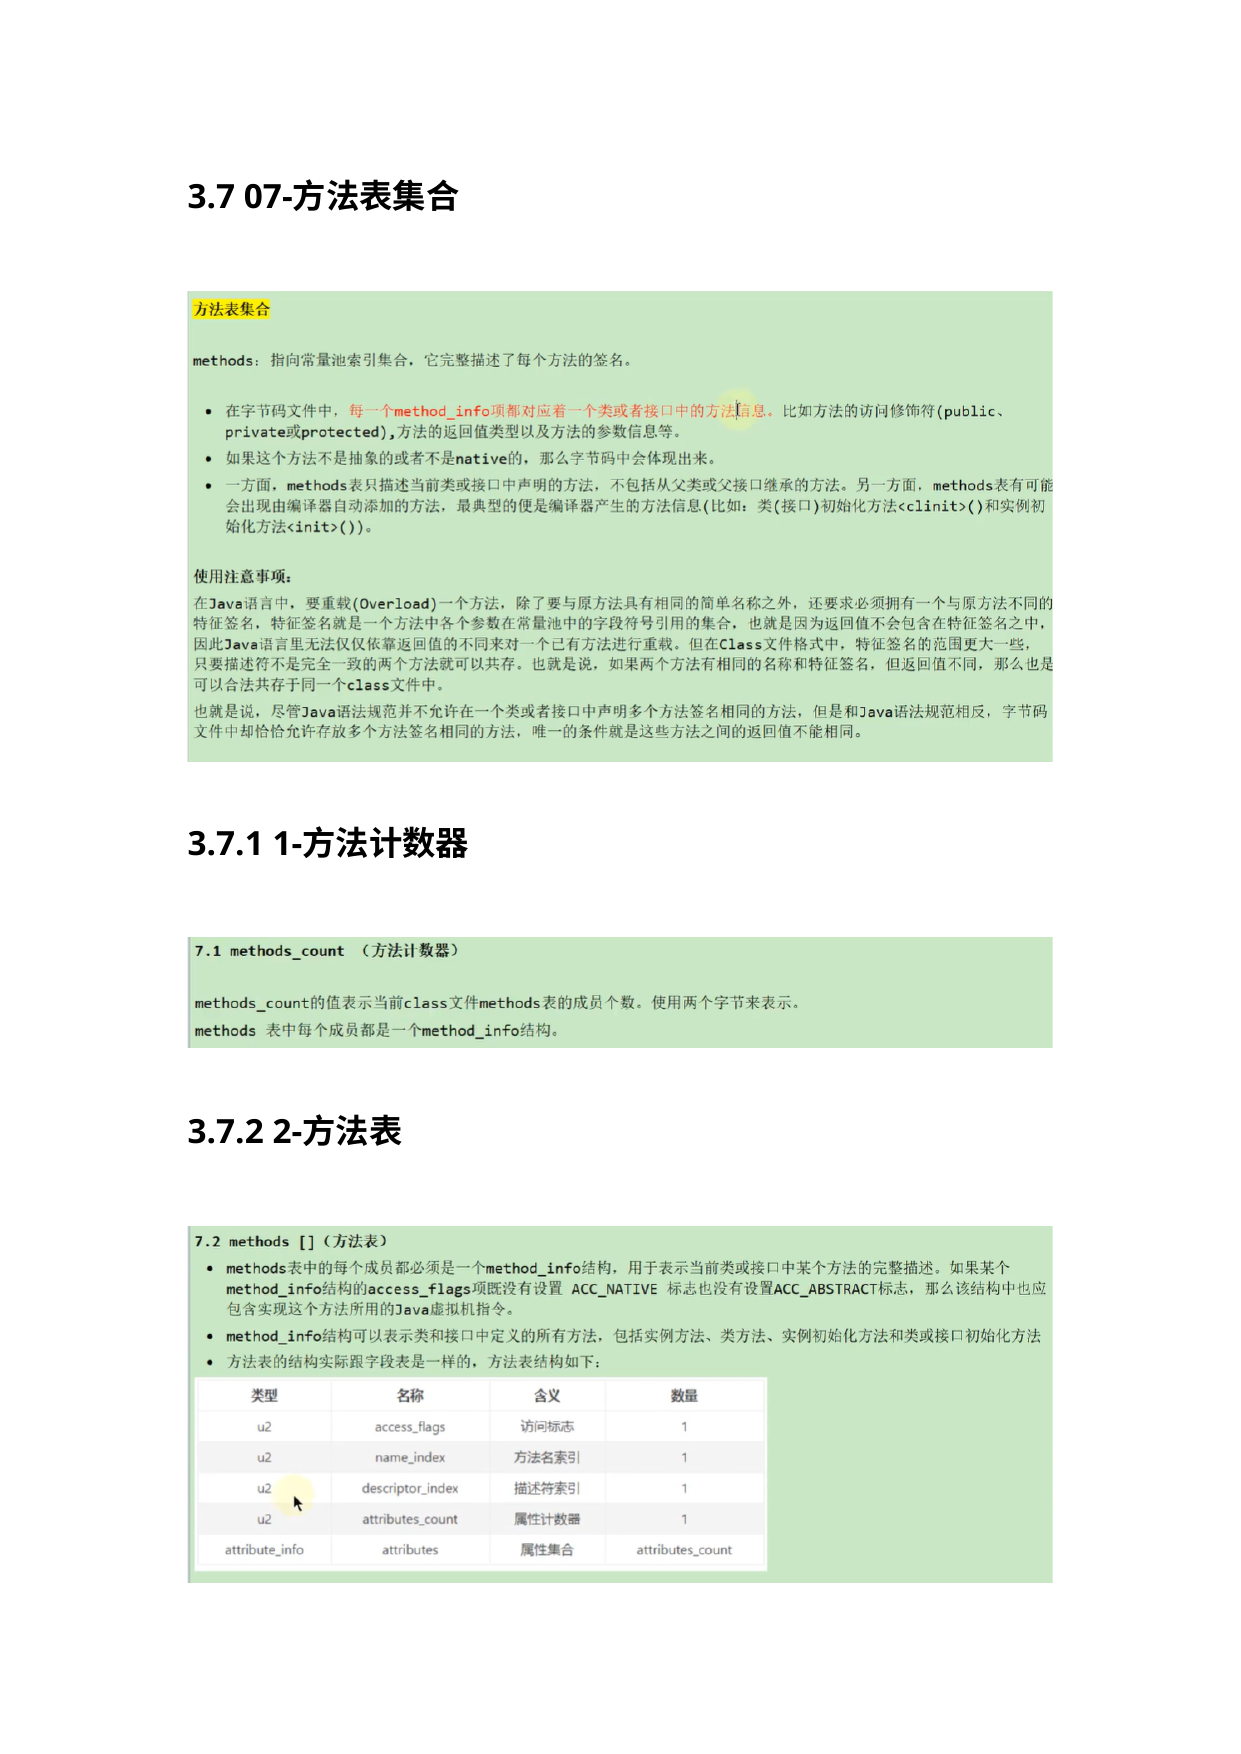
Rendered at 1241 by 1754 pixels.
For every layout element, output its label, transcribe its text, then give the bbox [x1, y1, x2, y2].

picture [187, 291, 1053, 762]
text 07-方法表集合 [187, 162, 1053, 227]
text 2-方法表 [187, 1097, 1053, 1162]
picture [187, 937, 1053, 1048]
picture [187, 1226, 1053, 1583]
text 1-方法计数器 [187, 808, 1053, 873]
